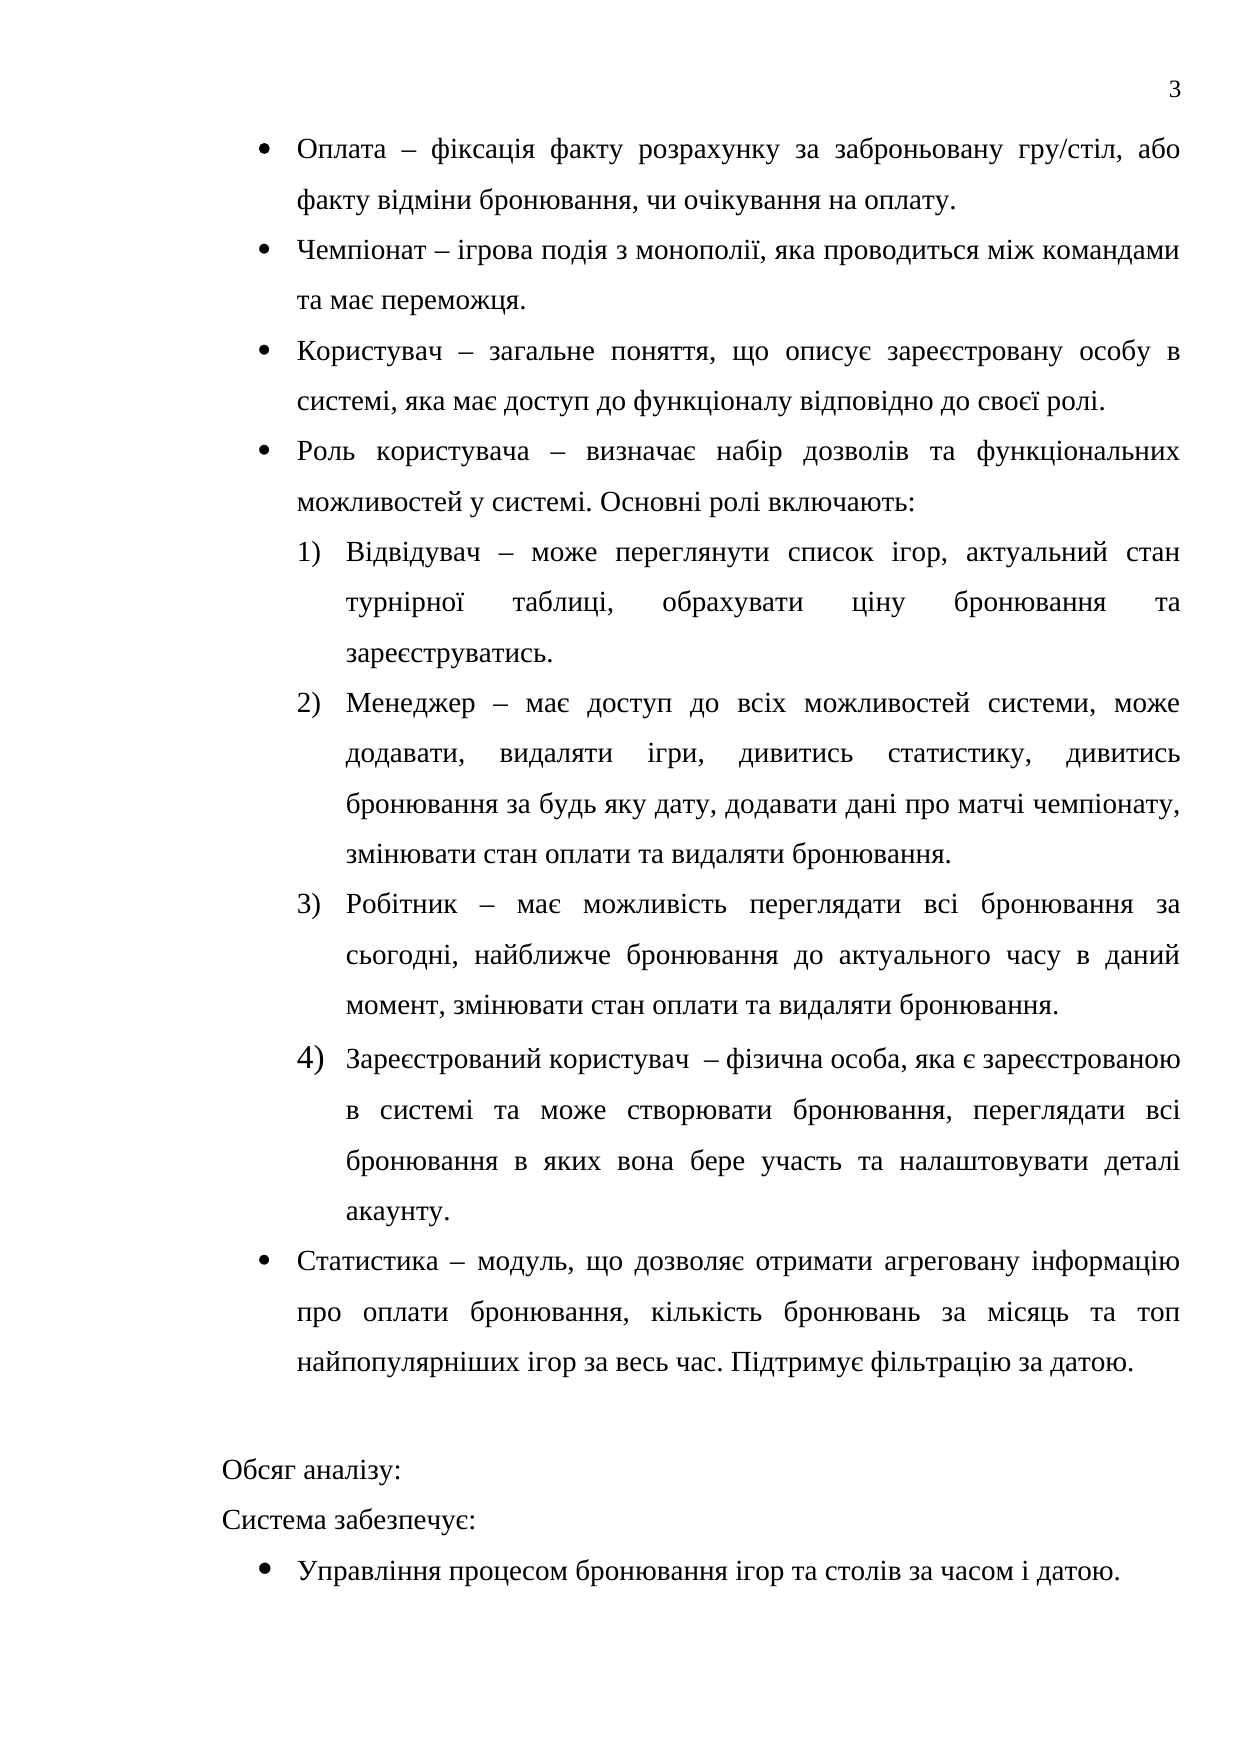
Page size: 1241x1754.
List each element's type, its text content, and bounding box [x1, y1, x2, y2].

list Відвідувач – може переглянути список ігор, актуальний стан турнірної таблиці, обрахувати ціну бронювання та зареєструватись. [297, 534, 1181, 668]
list Статистика – модуль, що дозволяє отримати агреговану інформацію про оплати бронювання, кількість бронювань за місяць та топ найпопулярніших ігор за весь час. Підтримує фільтрацію за датою. [259, 1243, 1181, 1378]
list Оплата – фіксація факту розрахунку за заброньовану гру/стіл, або факту відміни бронювання, чи очікування на оплату. [259, 131, 1181, 215]
text Обсяг аналізу: [148, 1452, 1181, 1486]
list Роль користувача – визначає набір дозволів та функціональних можливостей у системі. Основні ролі включають: [259, 433, 1181, 517]
list Зареєстрований користувач – фізична особа, яка є зареєстрованою в системі та може створювати бронювання, переглядати всі бронювання в яких вона бере участь та налаштовувати деталі акаунту. [297, 1037, 1181, 1227]
list Користувач – загальне поняття, що описує зареєстровану особу в системі, яка має доступ до функціоналу відповідно до своєї ролі. [259, 333, 1181, 417]
list Управління процесом бронювання ігор та столів за часом і датою. [259, 1553, 1181, 1587]
list Менеджер – має доступ до всіх можливостей системи, може додавати, видаляти ігри, дивитись статистику, дивитись бронювання за будь яку дату, додавати дані про матчі чемпіонату, змінювати стан оплати та видаляти бронювання. [297, 685, 1181, 870]
list Робітник – має можливість переглядати всі бронювання за сьогодні, найближче бронювання до актуального часу в даний момент, змінювати стан оплати та видаляти бронювання. [297, 886, 1181, 1021]
list Чемпіонат – ігрова подія з монополії, яка проводиться між командами та має переможця. [259, 232, 1181, 316]
text Система забезпечує: [148, 1502, 1181, 1536]
